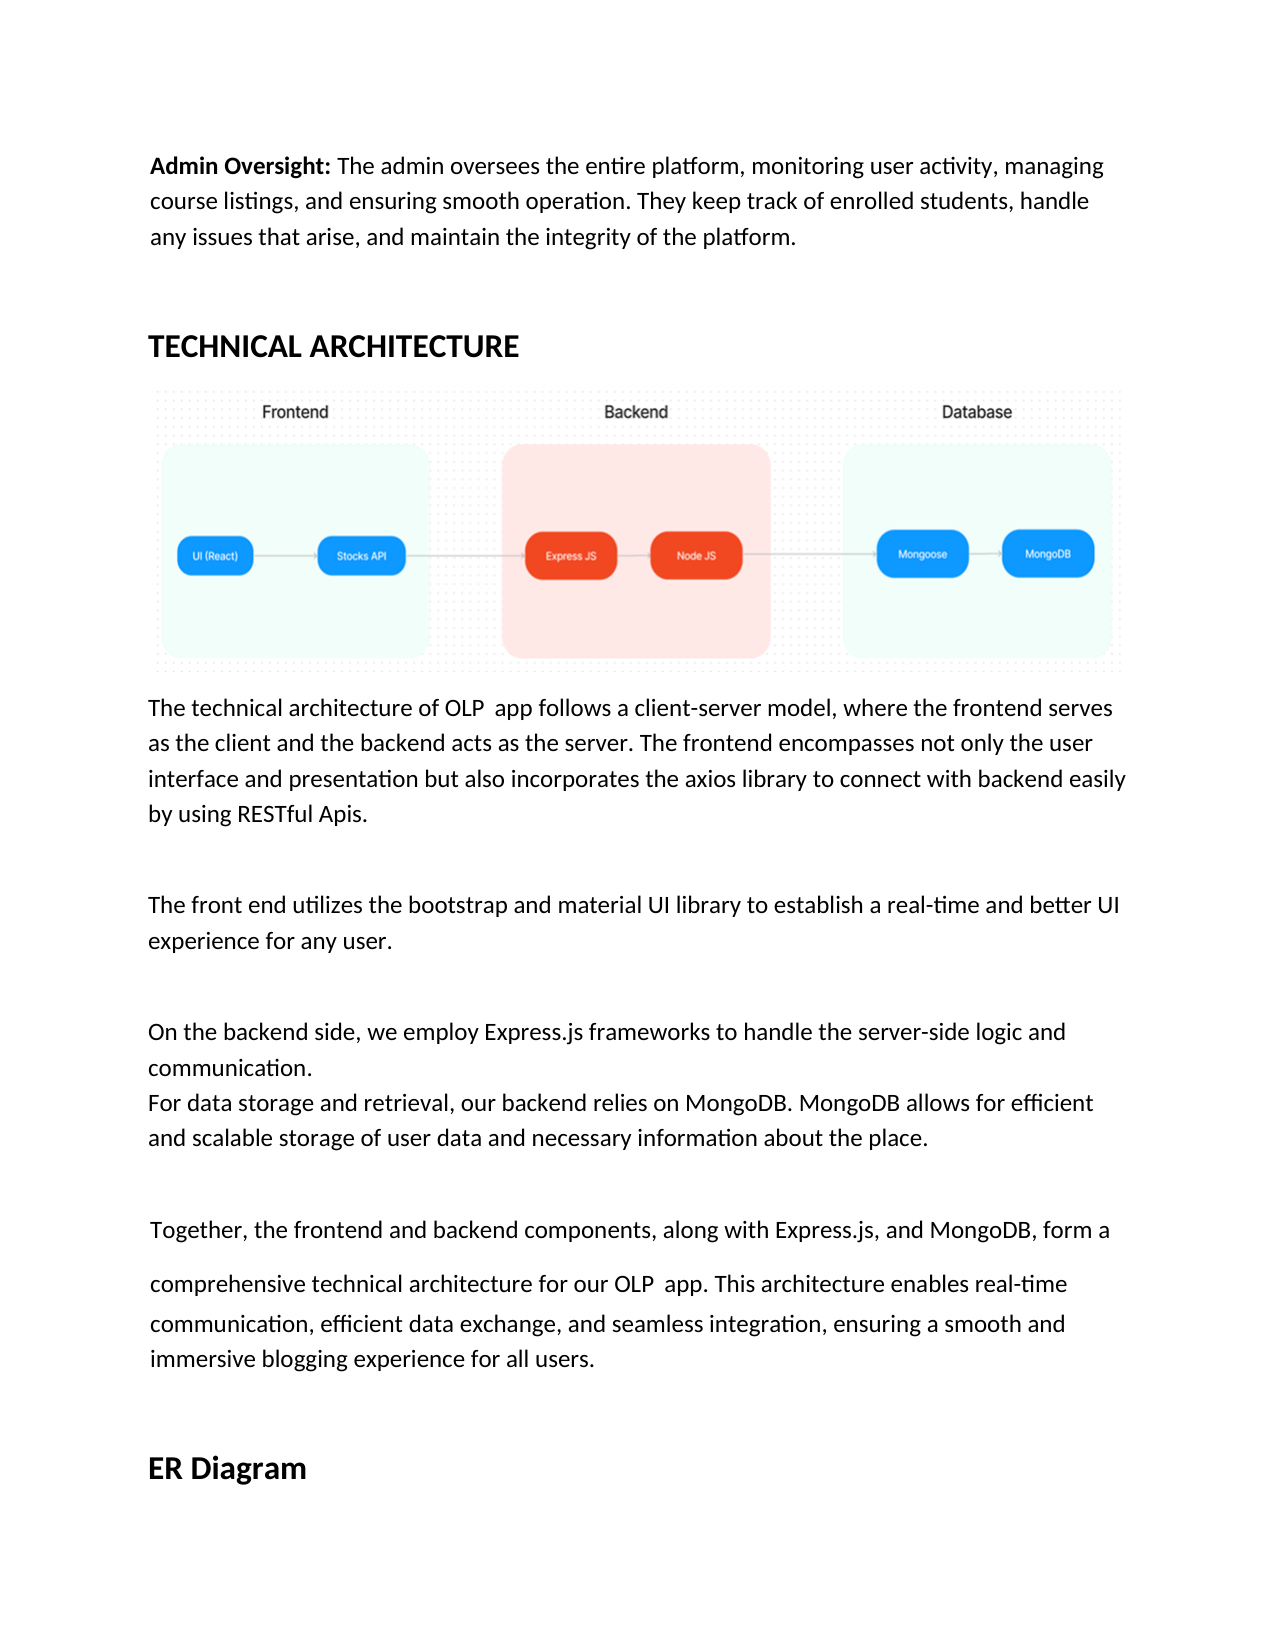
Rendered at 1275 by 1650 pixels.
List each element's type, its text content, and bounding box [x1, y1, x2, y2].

text The technical architecture of OLP app follows a client-server model, where the frontend serves as the client and the backend acts as the server. The frontend encompasses not only the user interface and presentation but also incorporates the axios library to connect with backend easily by using RESTful Apis. [148, 692, 1127, 829]
text ER Diagram [148, 1447, 1127, 1488]
picture [150, 388, 1125, 672]
text TECHNICAL ARCHITECTURE [148, 324, 1127, 365]
text Admin Oversight: The admin oversees the entire platform, monitoring user activity, managing course listings, and ensuring smooth operation. They keep track of enrolled students, handle any issues that arise, and maintain the integrity of the platform. [150, 150, 1125, 251]
text For data storage and retrieval, our backend relies on MongoDB. MongoDB allows for efficient and scalable storage of user data and necessary information about the place. [148, 1087, 1127, 1153]
text The front end utilizes the bootstrap and material UI library to establish a real-time and better UI experience for any user. [148, 889, 1127, 955]
text Together, the frontend and backend components, along with Express.js, and MongoDB, form a comprehensive technical architecture for our OLP app. This architecture enables real-time communication, efficient data exchange, and seamless integration, ensuring a smooth and immersive blogging experience for all users. [150, 1214, 1125, 1374]
text On the backend side, we employ Express.js frameworks to handle the server-side logic and communication. [148, 1016, 1127, 1082]
